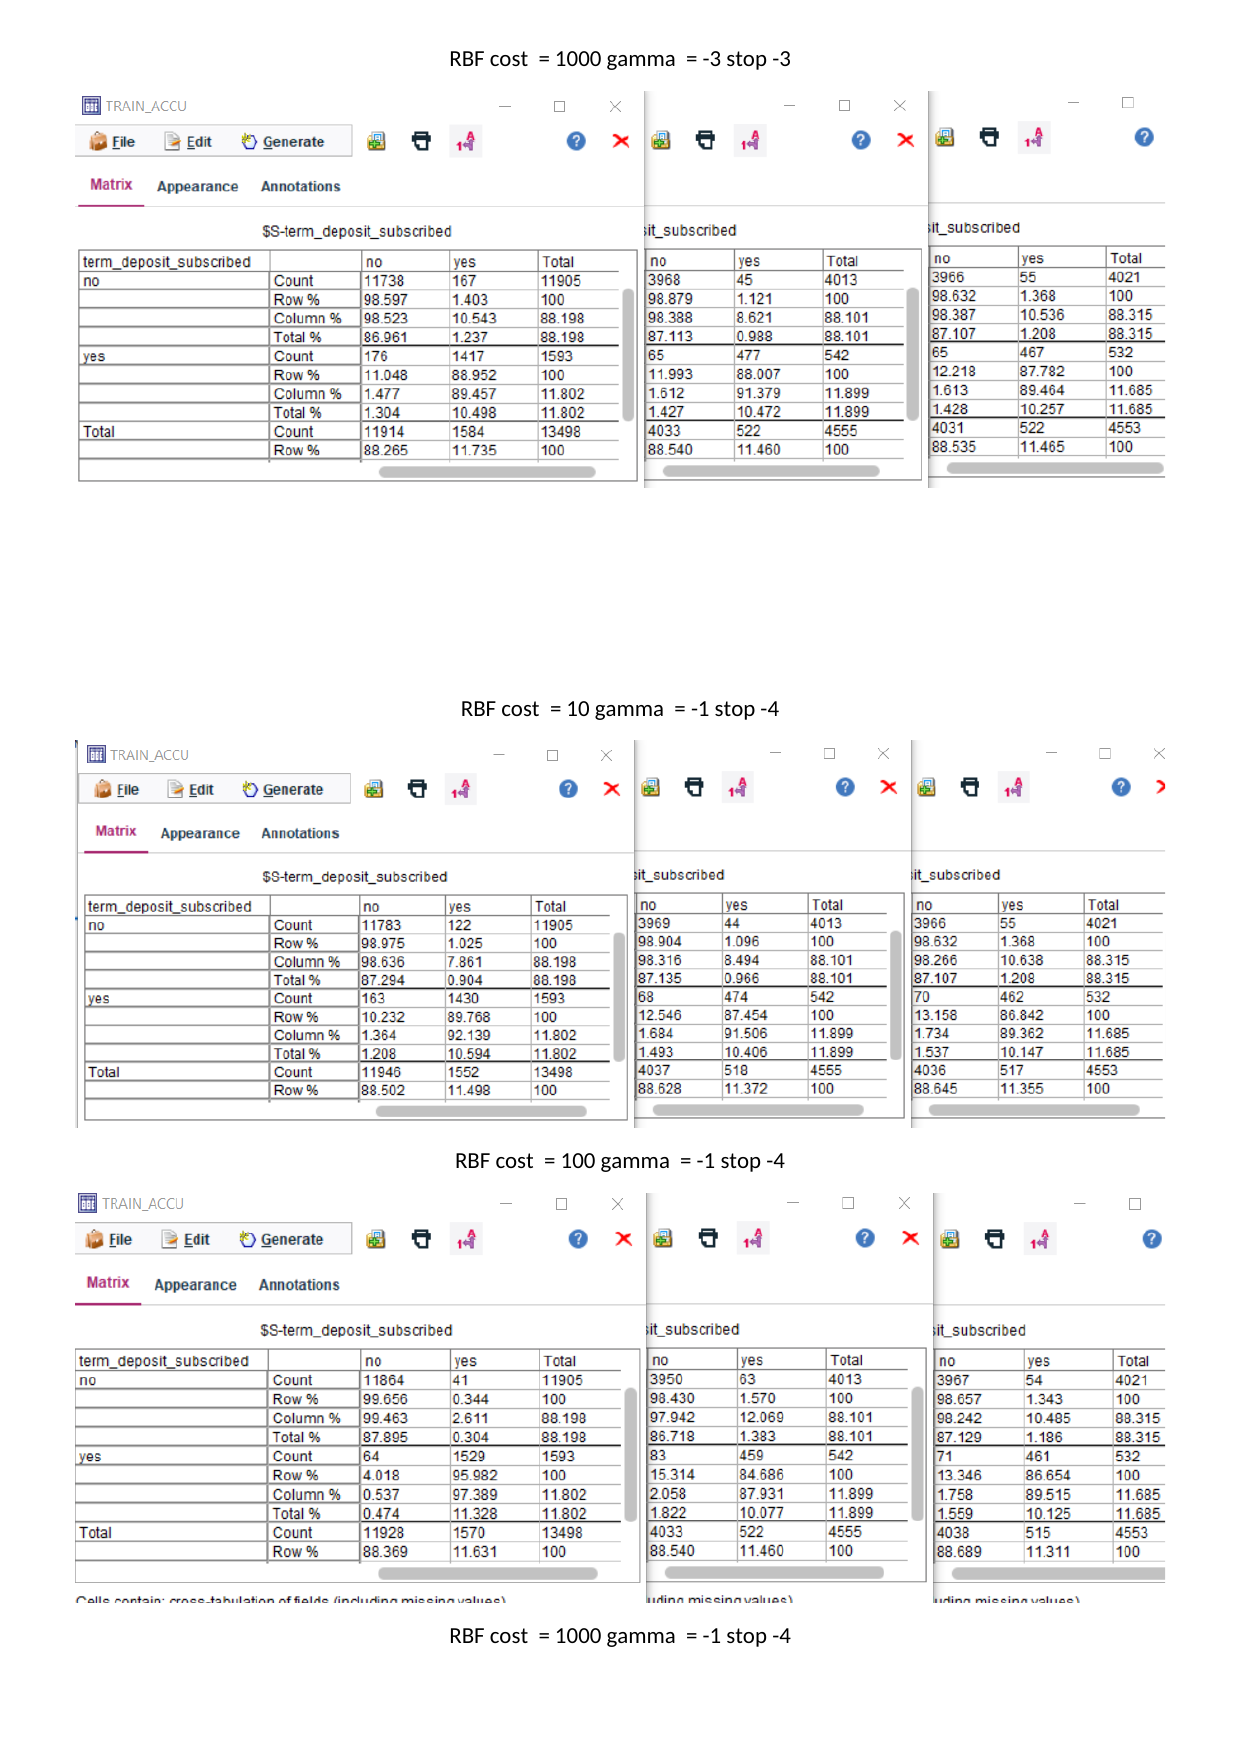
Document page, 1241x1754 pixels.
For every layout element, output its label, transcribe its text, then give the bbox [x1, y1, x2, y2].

text RBF cost = 10 gamma = -1 stop -4 [75, 694, 1165, 722]
text RBF cost = 100 gamma = -1 stop -4 [75, 1146, 1165, 1174]
picture [75, 740, 1166, 1128]
text RBF cost = 1000 gamma = -1 stop -4 [75, 1621, 1165, 1649]
picture [75, 91, 1166, 488]
text RBF cost = 1000 gamma = -3 stop -3 [75, 44, 1165, 72]
picture [75, 1193, 1166, 1603]
